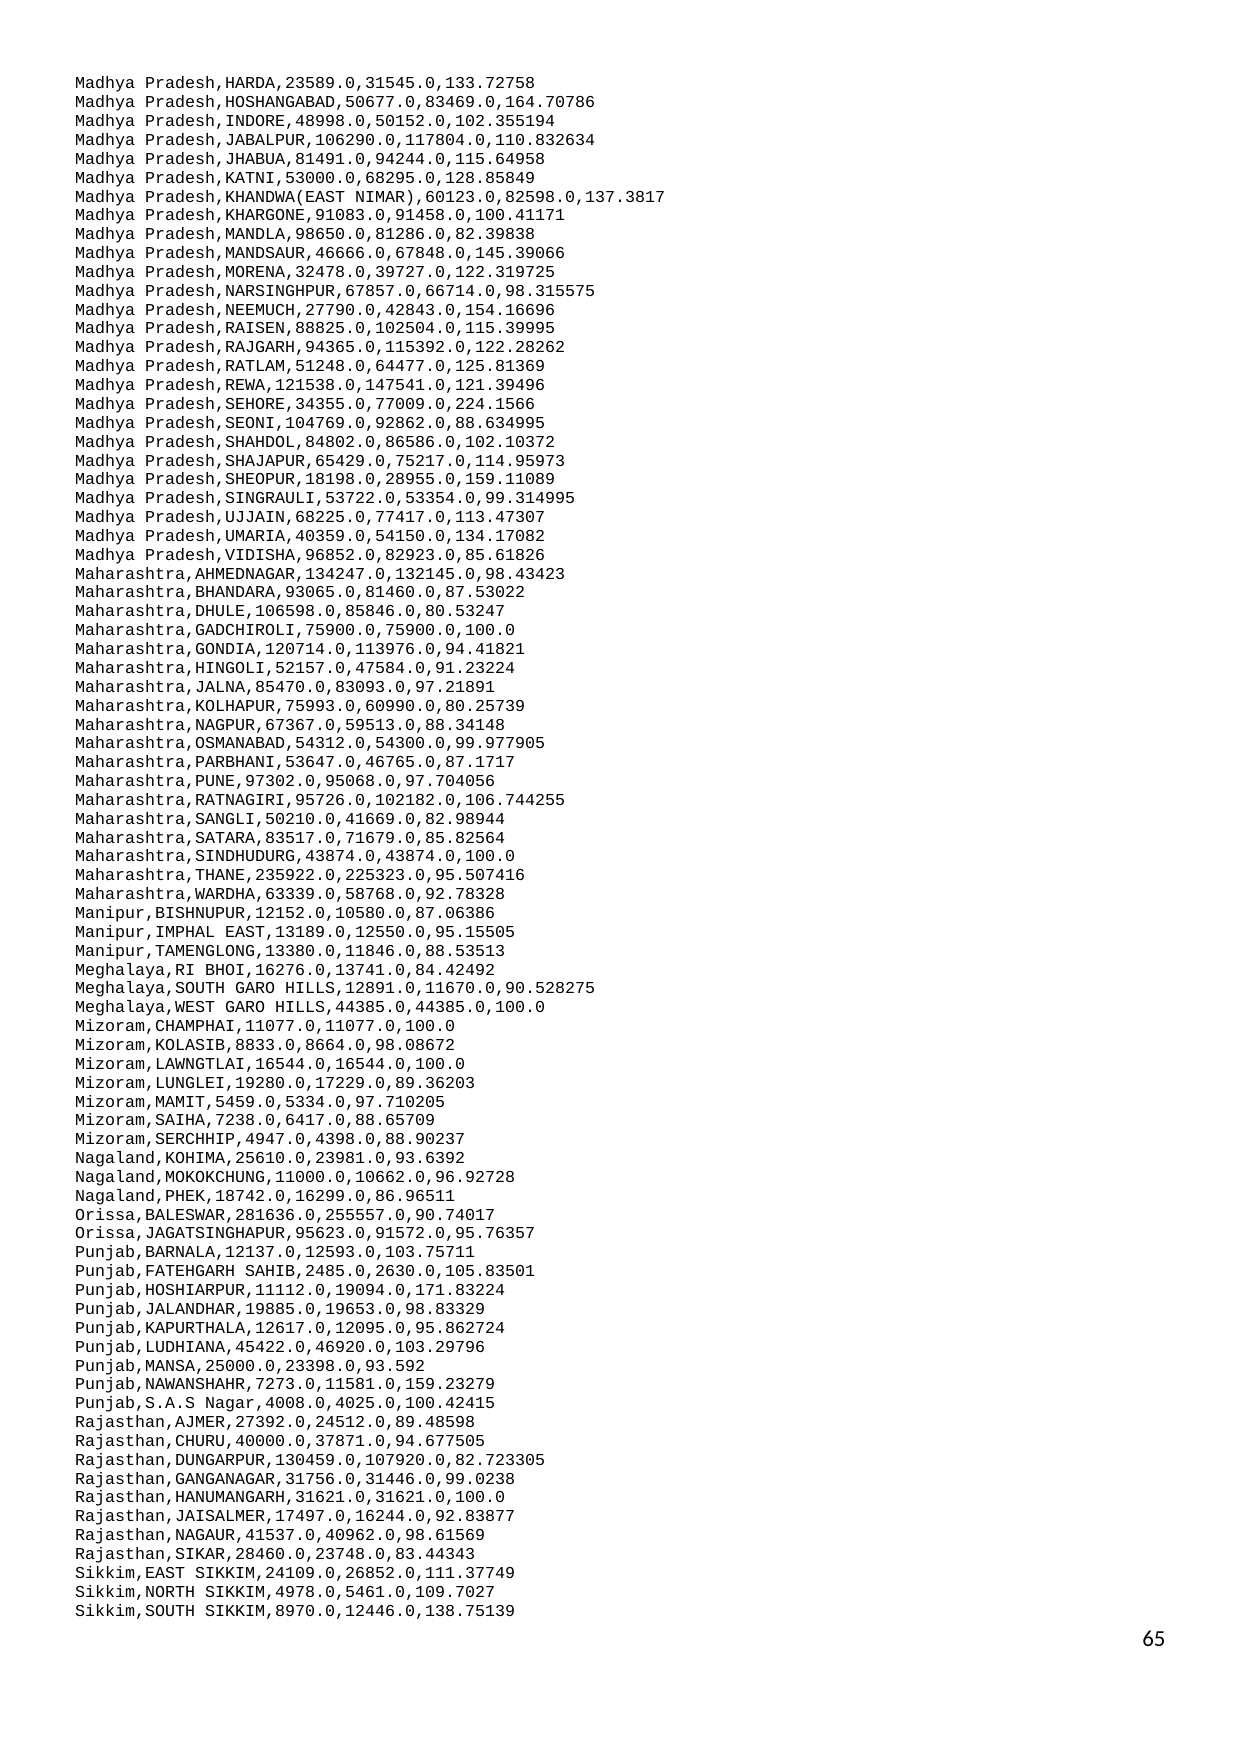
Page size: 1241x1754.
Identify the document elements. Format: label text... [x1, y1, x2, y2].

text Madhya Pradesh,SEONI,104769.0,92862.0,88.634995 [75, 414, 1165, 433]
text Maharashtra,BHANDARA,93065.0,81460.0,87.53022 [75, 584, 1165, 603]
text Punjab,FATEHGARH SAHIB,2485.0,2630.0,105.83501 [75, 1263, 1165, 1282]
text Punjab,KAPURTHALA,12617.0,12095.0,95.862724 [75, 1319, 1165, 1338]
text Rajasthan,JAISALMER,17497.0,16244.0,92.83877 [75, 1508, 1165, 1527]
text Madhya Pradesh,SHAJAPUR,65429.0,75217.0,114.95973 [75, 452, 1165, 471]
text Madhya Pradesh,MORENA,32478.0,39727.0,122.319725 [75, 263, 1165, 282]
text Meghalaya,SOUTH GARO HILLS,12891.0,11670.0,90.528275 [75, 980, 1165, 999]
text Maharashtra,KOLHAPUR,75993.0,60990.0,80.25739 [75, 697, 1165, 716]
text Maharashtra,GONDIA,120714.0,113976.0,94.41821 [75, 641, 1165, 659]
text Rajasthan,HANUMANGARH,31621.0,31621.0,100.0 [75, 1489, 1165, 1508]
text Mizoram,LAWNGTLAI,16544.0,16544.0,100.0 [75, 1055, 1165, 1074]
text Sikkim,SOUTH SIKKIM,8970.0,12446.0,138.75139 [75, 1602, 1165, 1621]
text Madhya Pradesh,SHEOPUR,18198.0,28955.0,159.11089 [75, 471, 1165, 490]
text Madhya Pradesh,HARDA,23589.0,31545.0,133.72758 [75, 75, 1165, 94]
text Sikkim,EAST SIKKIM,24109.0,26852.0,111.37749 [75, 1564, 1165, 1583]
text Rajasthan,GANGANAGAR,31756.0,31446.0,99.0238 [75, 1470, 1165, 1489]
text Maharashtra,WARDHA,63339.0,58768.0,92.78328 [75, 886, 1165, 904]
text Punjab,LUDHIANA,45422.0,46920.0,103.29796 [75, 1338, 1165, 1357]
text Madhya Pradesh,NEEMUCH,27790.0,42843.0,154.16696 [75, 301, 1165, 320]
text Maharashtra,RATNAGIRI,95726.0,102182.0,106.744255 [75, 791, 1165, 810]
text Punjab,S.A.S Nagar,4008.0,4025.0,100.42415 [75, 1395, 1165, 1414]
text Maharashtra,THANE,235922.0,225323.0,95.507416 [75, 867, 1165, 886]
text Madhya Pradesh,RAJGARH,94365.0,115392.0,122.28262 [75, 339, 1165, 358]
text Sikkim,NORTH SIKKIM,4978.0,5461.0,109.7027 [75, 1583, 1165, 1602]
text Rajasthan,SIKAR,28460.0,23748.0,83.44343 [75, 1546, 1165, 1564]
text Manipur,TAMENGLONG,13380.0,11846.0,88.53513 [75, 942, 1165, 961]
text Orissa,BALESWAR,281636.0,255557.0,90.74017 [75, 1206, 1165, 1225]
text Meghalaya,WEST GARO HILLS,44385.0,44385.0,100.0 [75, 999, 1165, 1018]
text Madhya Pradesh,KATNI,53000.0,68295.0,128.85849 [75, 169, 1165, 188]
text Rajasthan,DUNGARPUR,130459.0,107920.0,82.723305 [75, 1451, 1165, 1470]
text Maharashtra,DHULE,106598.0,85846.0,80.53247 [75, 603, 1165, 622]
text Punjab,BARNALA,12137.0,12593.0,103.75711 [75, 1244, 1165, 1263]
text Rajasthan,AJMER,27392.0,24512.0,89.48598 [75, 1414, 1165, 1432]
text Mizoram,MAMIT,5459.0,5334.0,97.710205 [75, 1093, 1165, 1112]
text Mizoram,KOLASIB,8833.0,8664.0,98.08672 [75, 1037, 1165, 1055]
text Madhya Pradesh,KHARGONE,91083.0,91458.0,100.41171 [75, 207, 1165, 226]
text Maharashtra,SINDHUDURG,43874.0,43874.0,100.0 [75, 848, 1165, 867]
text Nagaland,PHEK,18742.0,16299.0,86.96511 [75, 1187, 1165, 1206]
text Meghalaya,RI BHOI,16276.0,13741.0,84.42492 [75, 961, 1165, 980]
text Maharashtra,SATARA,83517.0,71679.0,85.82564 [75, 829, 1165, 848]
text Punjab,MANSA,25000.0,23398.0,93.592 [75, 1357, 1165, 1376]
text Maharashtra,OSMANABAD,54312.0,54300.0,99.977905 [75, 735, 1165, 754]
text Madhya Pradesh,VIDISHA,96852.0,82923.0,85.61826 [75, 546, 1165, 565]
text Punjab,JALANDHAR,19885.0,19653.0,98.83329 [75, 1301, 1165, 1319]
text Maharashtra,GADCHIROLI,75900.0,75900.0,100.0 [75, 622, 1165, 641]
text Mizoram,CHAMPHAI,11077.0,11077.0,100.0 [75, 1018, 1165, 1037]
text Madhya Pradesh,RAISEN,88825.0,102504.0,115.39995 [75, 320, 1165, 339]
text Nagaland,KOHIMA,25610.0,23981.0,93.6392 [75, 1150, 1165, 1168]
text Madhya Pradesh,MANDLA,98650.0,81286.0,82.39838 [75, 226, 1165, 245]
text Madhya Pradesh,UMARIA,40359.0,54150.0,134.17082 [75, 527, 1165, 546]
text Madhya Pradesh,KHANDWA(EAST NIMAR),60123.0,82598.0,137.3817 [75, 188, 1165, 207]
text Madhya Pradesh,SEHORE,34355.0,77009.0,224.1566 [75, 396, 1165, 414]
text Madhya Pradesh,SINGRAULI,53722.0,53354.0,99.314995 [75, 490, 1165, 509]
text Madhya Pradesh,UJJAIN,68225.0,77417.0,113.47307 [75, 509, 1165, 527]
text Orissa,JAGATSINGHAPUR,95623.0,91572.0,95.76357 [75, 1225, 1165, 1244]
text Rajasthan,CHURU,40000.0,37871.0,94.677505 [75, 1432, 1165, 1451]
text Maharashtra,JALNA,85470.0,83093.0,97.21891 [75, 678, 1165, 697]
text Nagaland,MOKOKCHUNG,11000.0,10662.0,96.92728 [75, 1168, 1165, 1187]
text Maharashtra,AHMEDNAGAR,134247.0,132145.0,98.43423 [75, 565, 1165, 584]
text Rajasthan,NAGAUR,41537.0,40962.0,98.61569 [75, 1527, 1165, 1546]
text Maharashtra,SANGLI,50210.0,41669.0,82.98944 [75, 810, 1165, 829]
text Madhya Pradesh,SHAHDOL,84802.0,86586.0,102.10372 [75, 433, 1165, 452]
text Mizoram,LUNGLEI,19280.0,17229.0,89.36203 [75, 1074, 1165, 1093]
text Maharashtra,PARBHANI,53647.0,46765.0,87.1717 [75, 754, 1165, 773]
text Manipur,IMPHAL EAST,13189.0,12550.0,95.15505 [75, 923, 1165, 942]
text Madhya Pradesh,JHABUA,81491.0,94244.0,115.64958 [75, 150, 1165, 169]
text Madhya Pradesh,JABALPUR,106290.0,117804.0,110.832634 [75, 132, 1165, 150]
text Madhya Pradesh,RATLAM,51248.0,64477.0,125.81369 [75, 358, 1165, 377]
text Mizoram,SAIHA,7238.0,6417.0,88.65709 [75, 1112, 1165, 1131]
text Madhya Pradesh,REWA,121538.0,147541.0,121.39496 [75, 377, 1165, 396]
text Madhya Pradesh,HOSHANGABAD,50677.0,83469.0,164.70786 [75, 94, 1165, 113]
text Manipur,BISHNUPUR,12152.0,10580.0,87.06386 [75, 904, 1165, 923]
text Mizoram,SERCHHIP,4947.0,4398.0,88.90237 [75, 1131, 1165, 1150]
text Madhya Pradesh,MANDSAUR,46666.0,67848.0,145.39066 [75, 245, 1165, 263]
text Madhya Pradesh,INDORE,48998.0,50152.0,102.355194 [75, 113, 1165, 132]
text Maharashtra,NAGPUR,67367.0,59513.0,88.34148 [75, 716, 1165, 735]
text Punjab,HOSHIARPUR,11112.0,19094.0,171.83224 [75, 1282, 1165, 1301]
text Madhya Pradesh,NARSINGHPUR,67857.0,66714.0,98.315575 [75, 282, 1165, 301]
text Punjab,NAWANSHAHR,7273.0,11581.0,159.23279 [75, 1376, 1165, 1395]
text Maharashtra,HINGOLI,52157.0,47584.0,91.23224 [75, 659, 1165, 678]
text Maharashtra,PUNE,97302.0,95068.0,97.704056 [75, 773, 1165, 791]
